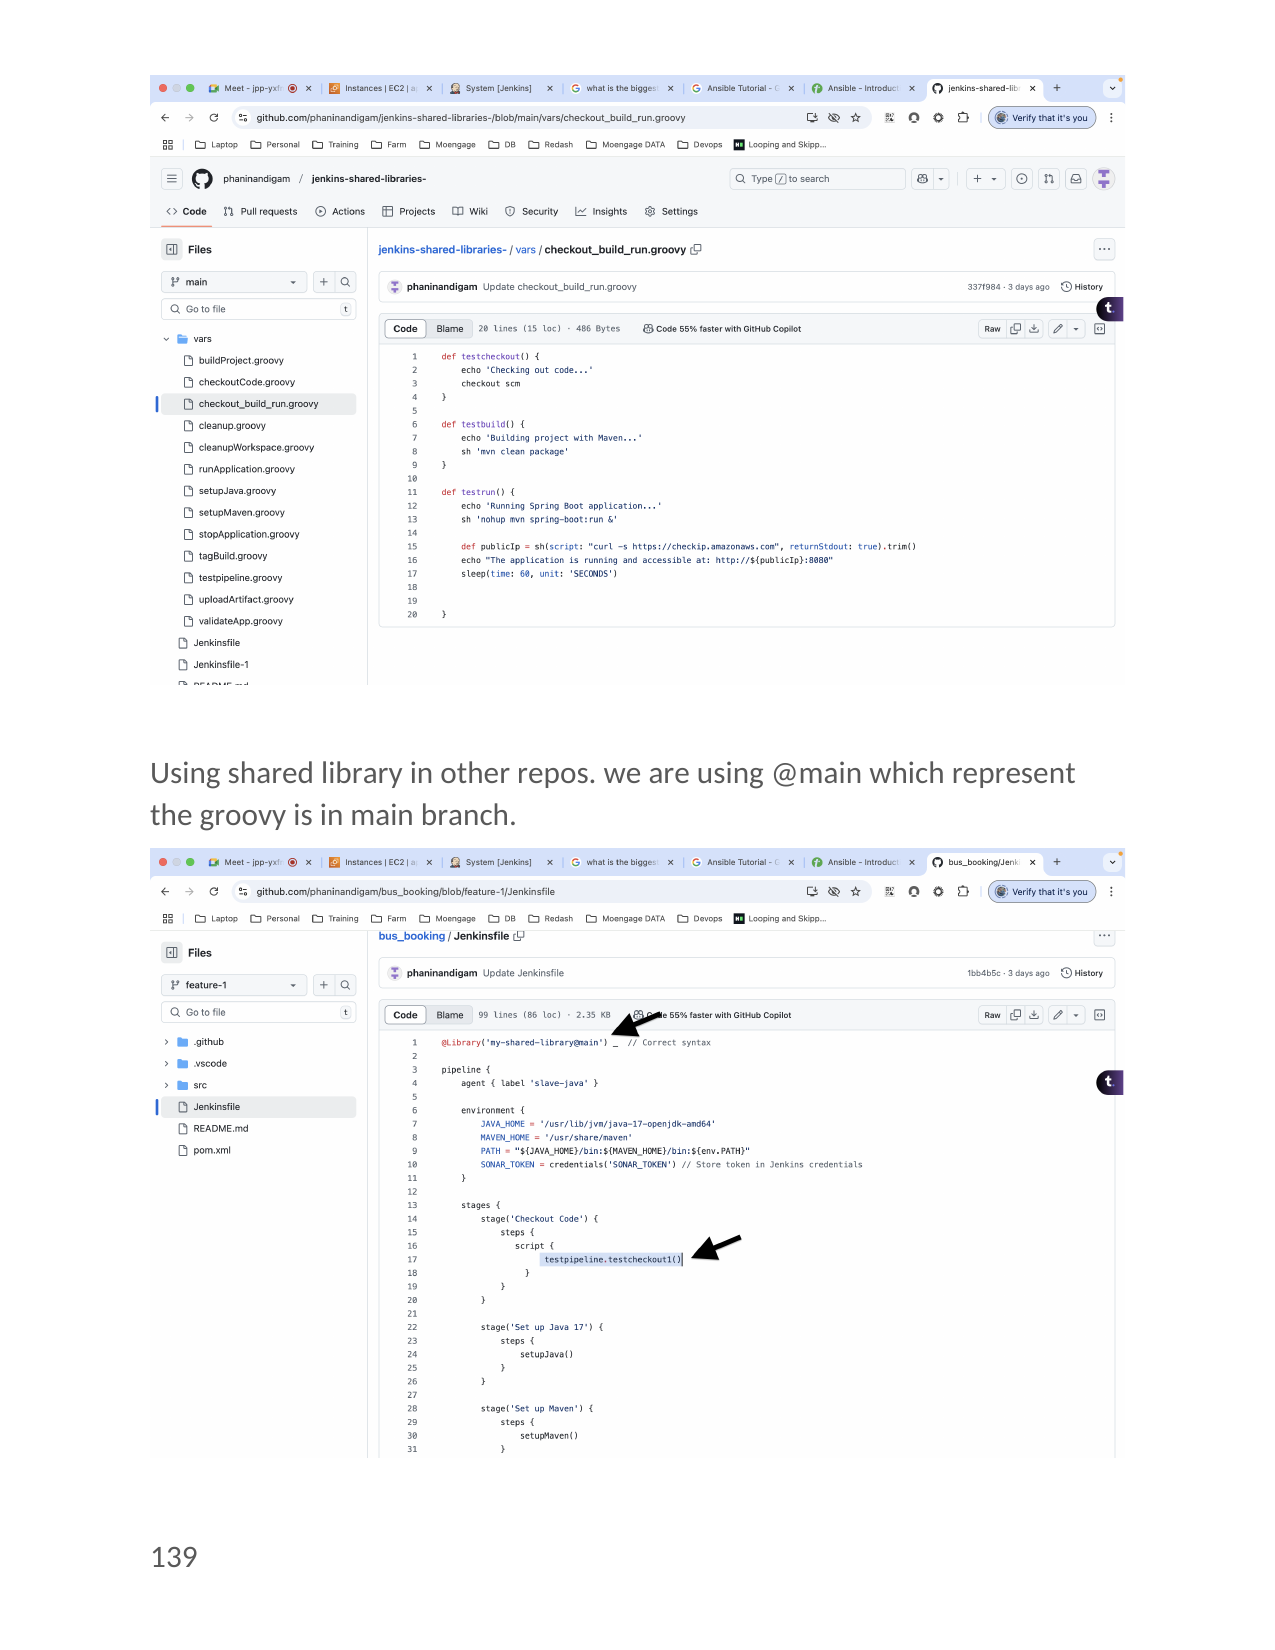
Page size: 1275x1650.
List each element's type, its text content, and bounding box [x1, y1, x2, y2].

picture [150, 848, 1125, 1458]
list Using shared library in other repos. we are using @main which represent the groovy is in main branch. [150, 753, 1125, 833]
picture [150, 75, 1125, 685]
